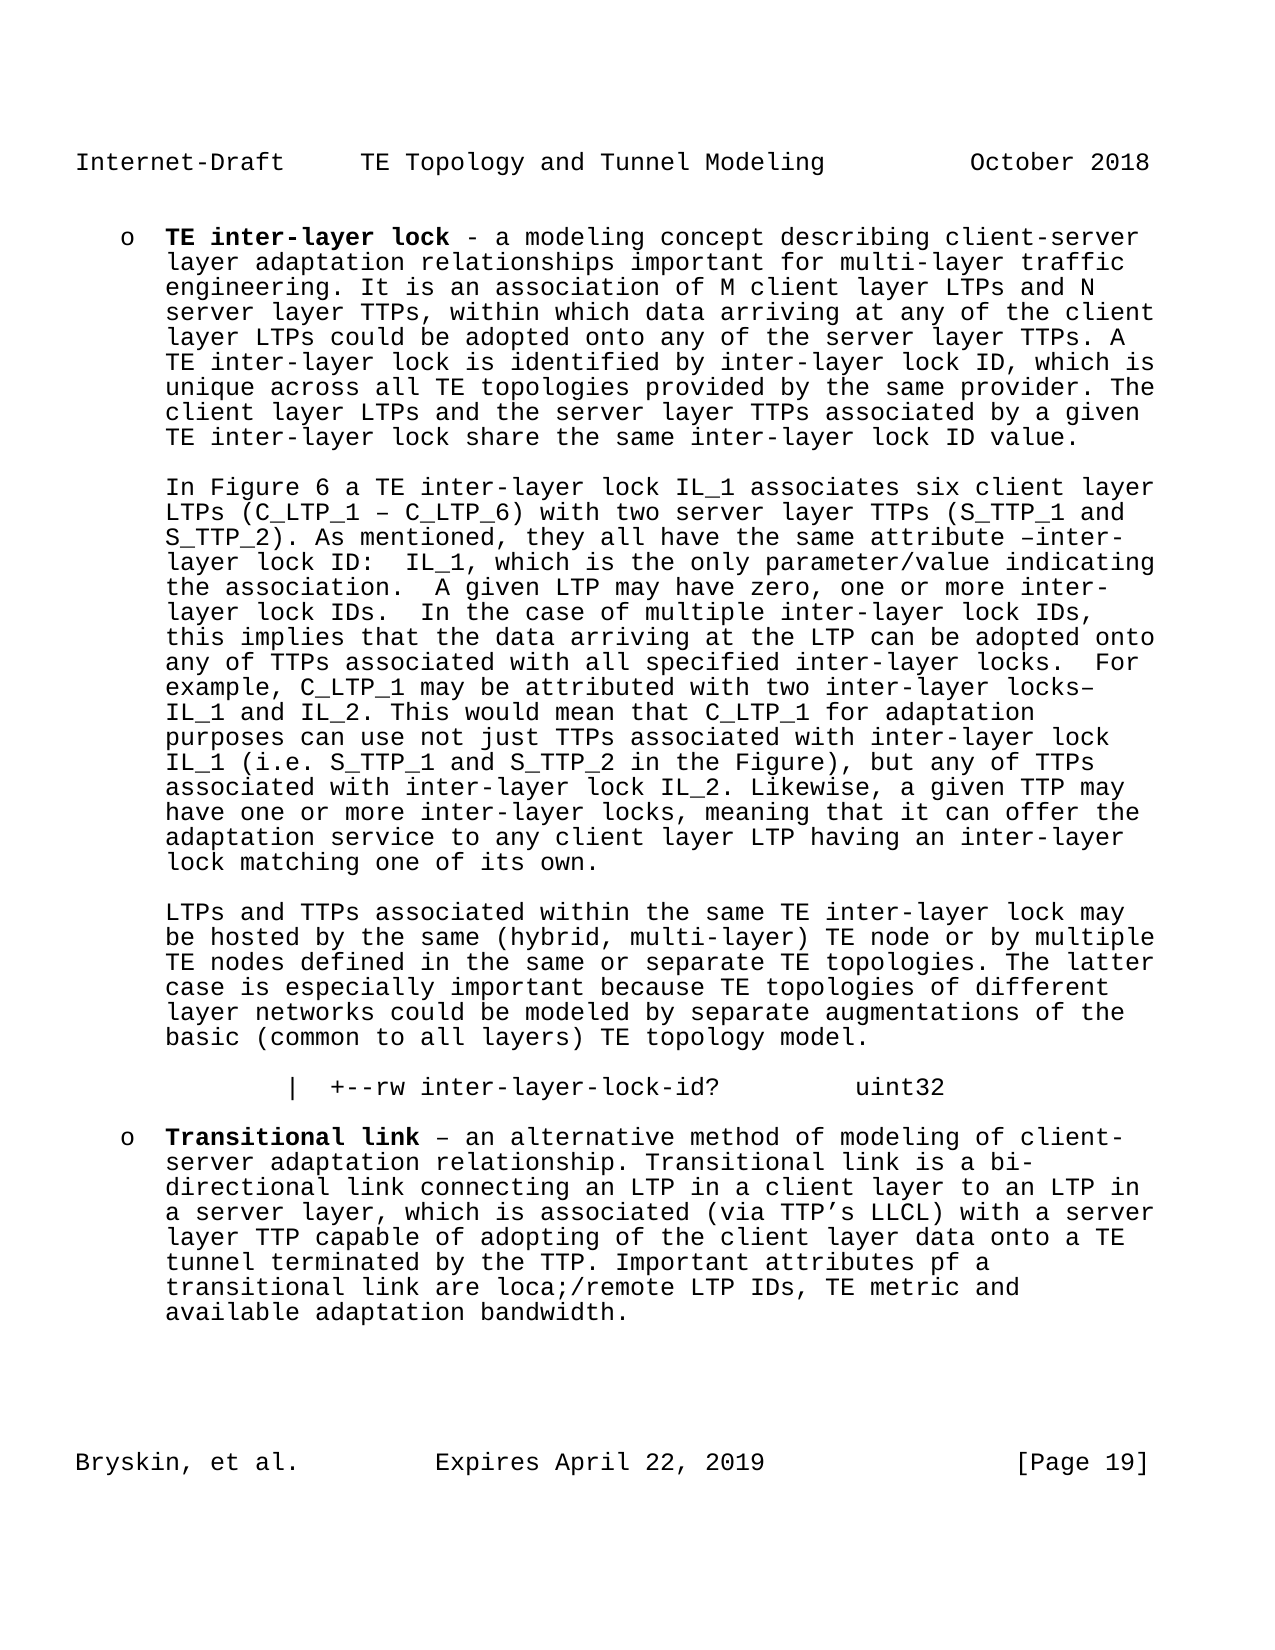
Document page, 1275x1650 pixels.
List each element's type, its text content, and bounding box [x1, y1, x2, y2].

list In Figure 6 a TE inter-layer lock IL_1 associates six client layer LTPs (C_LTP_1 – C_LTP_6) with two server layer TTPs (S_TTP_1 and S_TTP_2). As mentioned, they all have the same attribute –inter-layer lock ID: IL_1, which is the only parameter/value indicating the association. A given LTP may have zero, one or more inter-layer lock IDs. In the case of multiple inter-layer lock IDs, this implies that the data arriving at the LTP can be adopted onto any of TTPs associated with all specified inter-layer locks. For example, C_LTP_1 may be attributed with two inter-layer locks– IL_1 and IL_2. This would mean that C_LTP_1 for adaptation purposes can use not just TTPs associated with inter-layer lock IL_1 (i.e. S_TTP_1 and S_TTP_2 in the Figure), but any of TTPs associated with inter-layer lock IL_2. Likewise, a given TTP may have one or more inter-layer locks, meaning that it can offer the adaptation service to any client layer LTP having an inter-layer lock matching one of its own. [165, 475, 1158, 875]
list TE inter-layer lock - a modeling concept describing client-server layer adaptation relationships important for multi-layer traffic engineering. It is an association of M client layer LTPs and N server layer TTPs, within which data arriving at any of the client layer LTPs could be adopted onto any of the server layer TTPs. A TE inter-layer lock is identified by inter-layer lock ID, which is unique across all TE topologies provided by the same provider. The client layer LTPs and the server layer TTPs associated by a given TE inter-layer lock share the same inter-layer lock ID value. [120, 225, 1158, 450]
text | +--rw inter-layer-lock-id? uint32 [165, 1075, 1158, 1100]
list Transitional link – an alternative method of modeling of client-server adaptation relationship. Transitional link is a bi-directional link connecting an LTP in a client layer to an LTP in a server layer, which is associated (via TTP’s LLCL) with a server layer TTP capable of adopting of the client layer data onto a TE tunnel terminated by the TTP. Important attributes pf a transitional link are loca;/remote LTP IDs, TE metric and available adaptation bandwidth. [120, 1125, 1158, 1325]
list LTPs and TTPs associated within the same TE inter-layer lock may be hosted by the same (hybrid, multi-layer) TE node or by multiple TE nodes defined in the same or separate TE topologies. The latter case is especially important because TE topologies of different layer networks could be modeled by separate augmentations of the basic (common to all layers) TE topology model. [165, 900, 1158, 1050]
